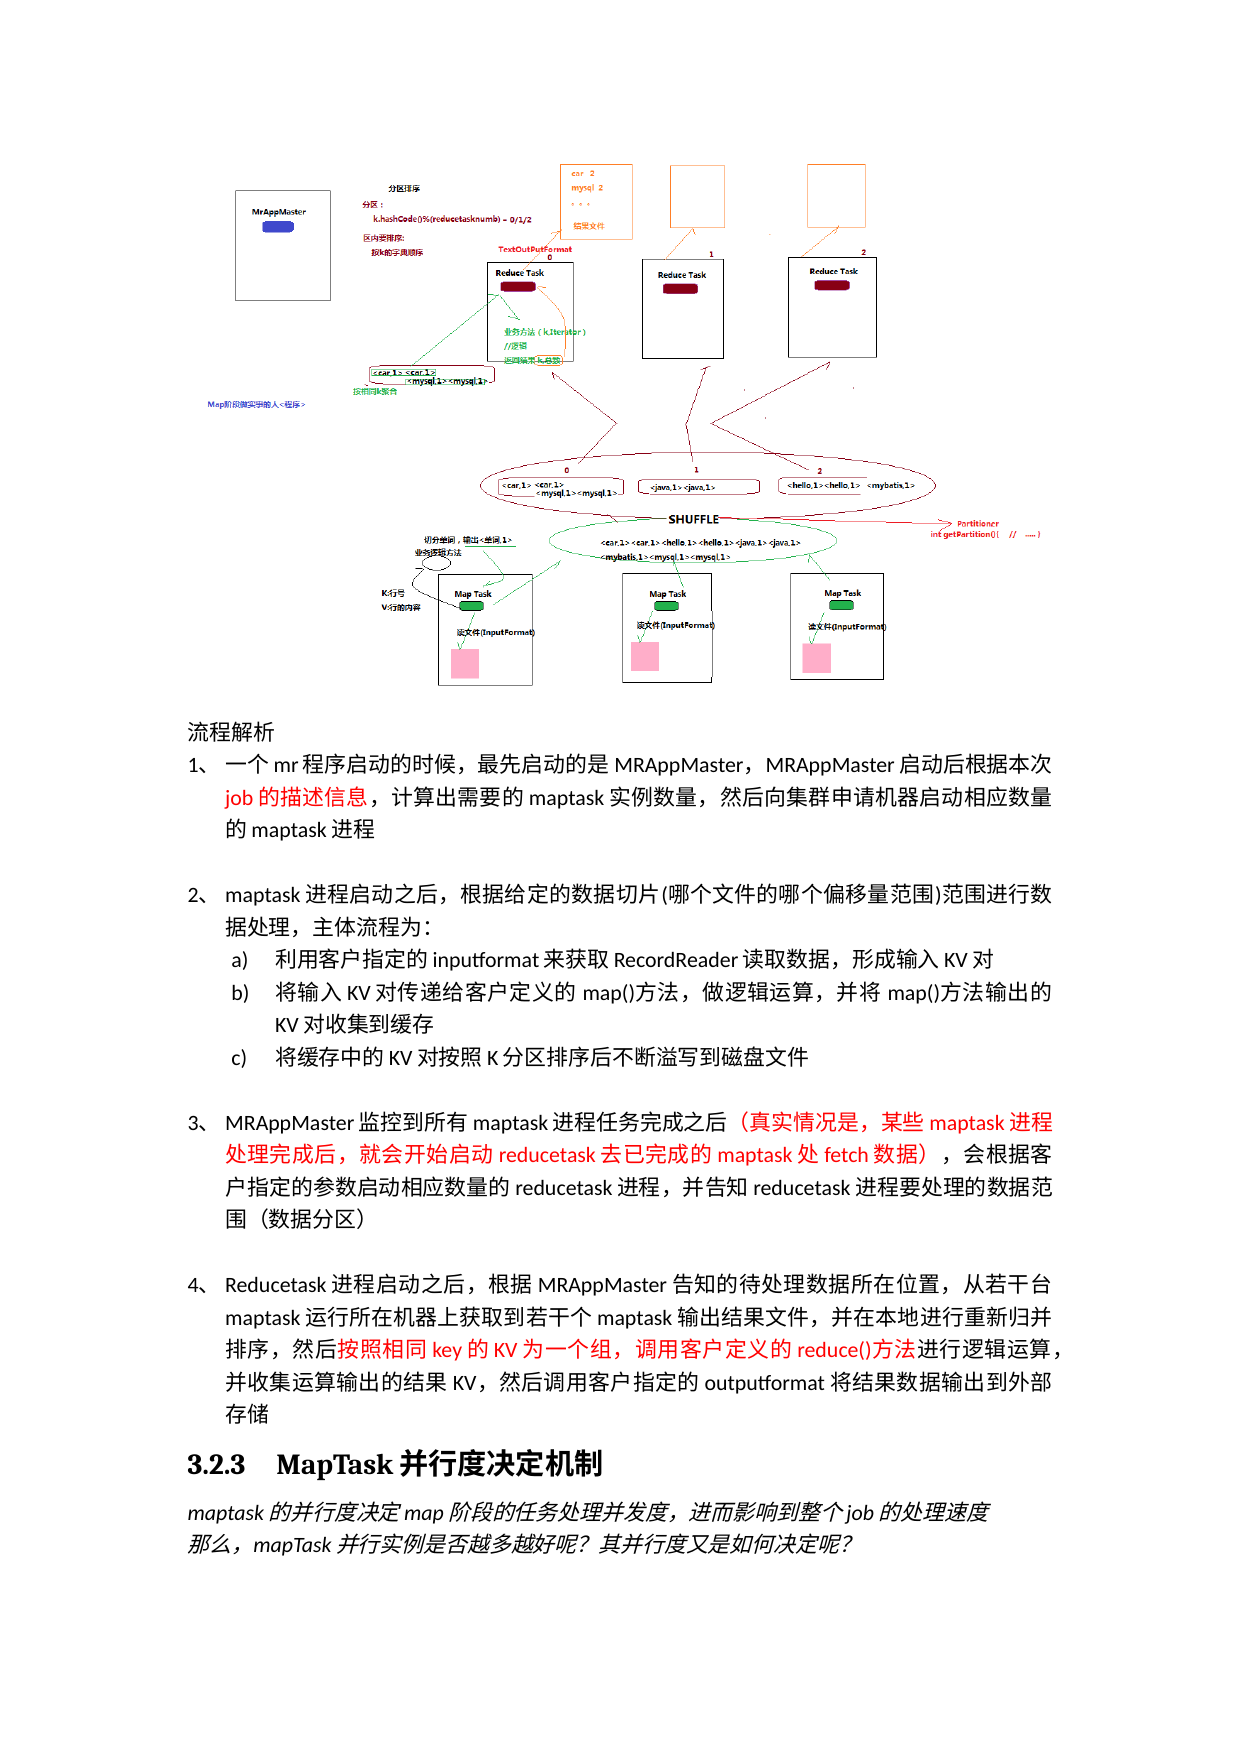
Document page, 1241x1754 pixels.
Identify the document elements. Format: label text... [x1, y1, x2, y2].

text maptask的并行度决定map阶段的任务处理并发度，进而影响到整个job的处理速度 [187, 1494, 1053, 1527]
picture [187, 162, 1053, 688]
list Reducetask进程启动之后，根据MRAppMaster告知的待处理数据所在位置，从若干台maptask运行所在机器上获取到若干个maptask输出结果文件，并在本地进行重新归并排序，然后按照相同key的KV为一个组，调用客户定义的reduce()方法进行逻辑运算，并收集运算输出的结果KV，然后调用客户指定的outputformat将结果数据输出到外部存储 [187, 1267, 1053, 1429]
list 一个mr程序启动的时候，最先启动的是MRAppMaster，MRAppMaster启动后根据本次job的描述信息，计算出需要的maptask实例数量，然后向集群申请机器启动相应数量的maptask进程 [187, 747, 1053, 844]
text 那么，mapTask并行实例是否越多越好呢？其并行度又是如何决定呢？ [187, 1527, 1053, 1559]
list maptask进程启动之后，根据给定的数据切片(哪个文件的哪个偏移量范围)范围进行数据处理，主体流程为： [187, 877, 1053, 942]
text 流程解析 [187, 714, 1053, 747]
list 利用客户指定的inputformat来获取RecordReader读取数据，形成输入KV对 [231, 942, 1053, 974]
list 将输入KV对传递给客户定义的map()方法，做逻辑运算，并将map()方法输出的KV对收集到缓存 [231, 974, 1053, 1039]
subtitle MapTask并行度决定机制 [187, 1429, 1053, 1494]
list MRAppMaster监控到所有maptask进程任务完成之后（真实情况是，某些maptask进程处理完成后，就会开始启动reducetask去已完成的maptask处fetch数据），会根据客户指定的参数启动相应数量的reducetask进程，并告知reducetask进程要处理的数据范围（数据分区） [187, 1104, 1053, 1234]
list 将缓存中的KV对按照K分区排序后不断溢写到磁盘文件 [231, 1039, 1053, 1072]
